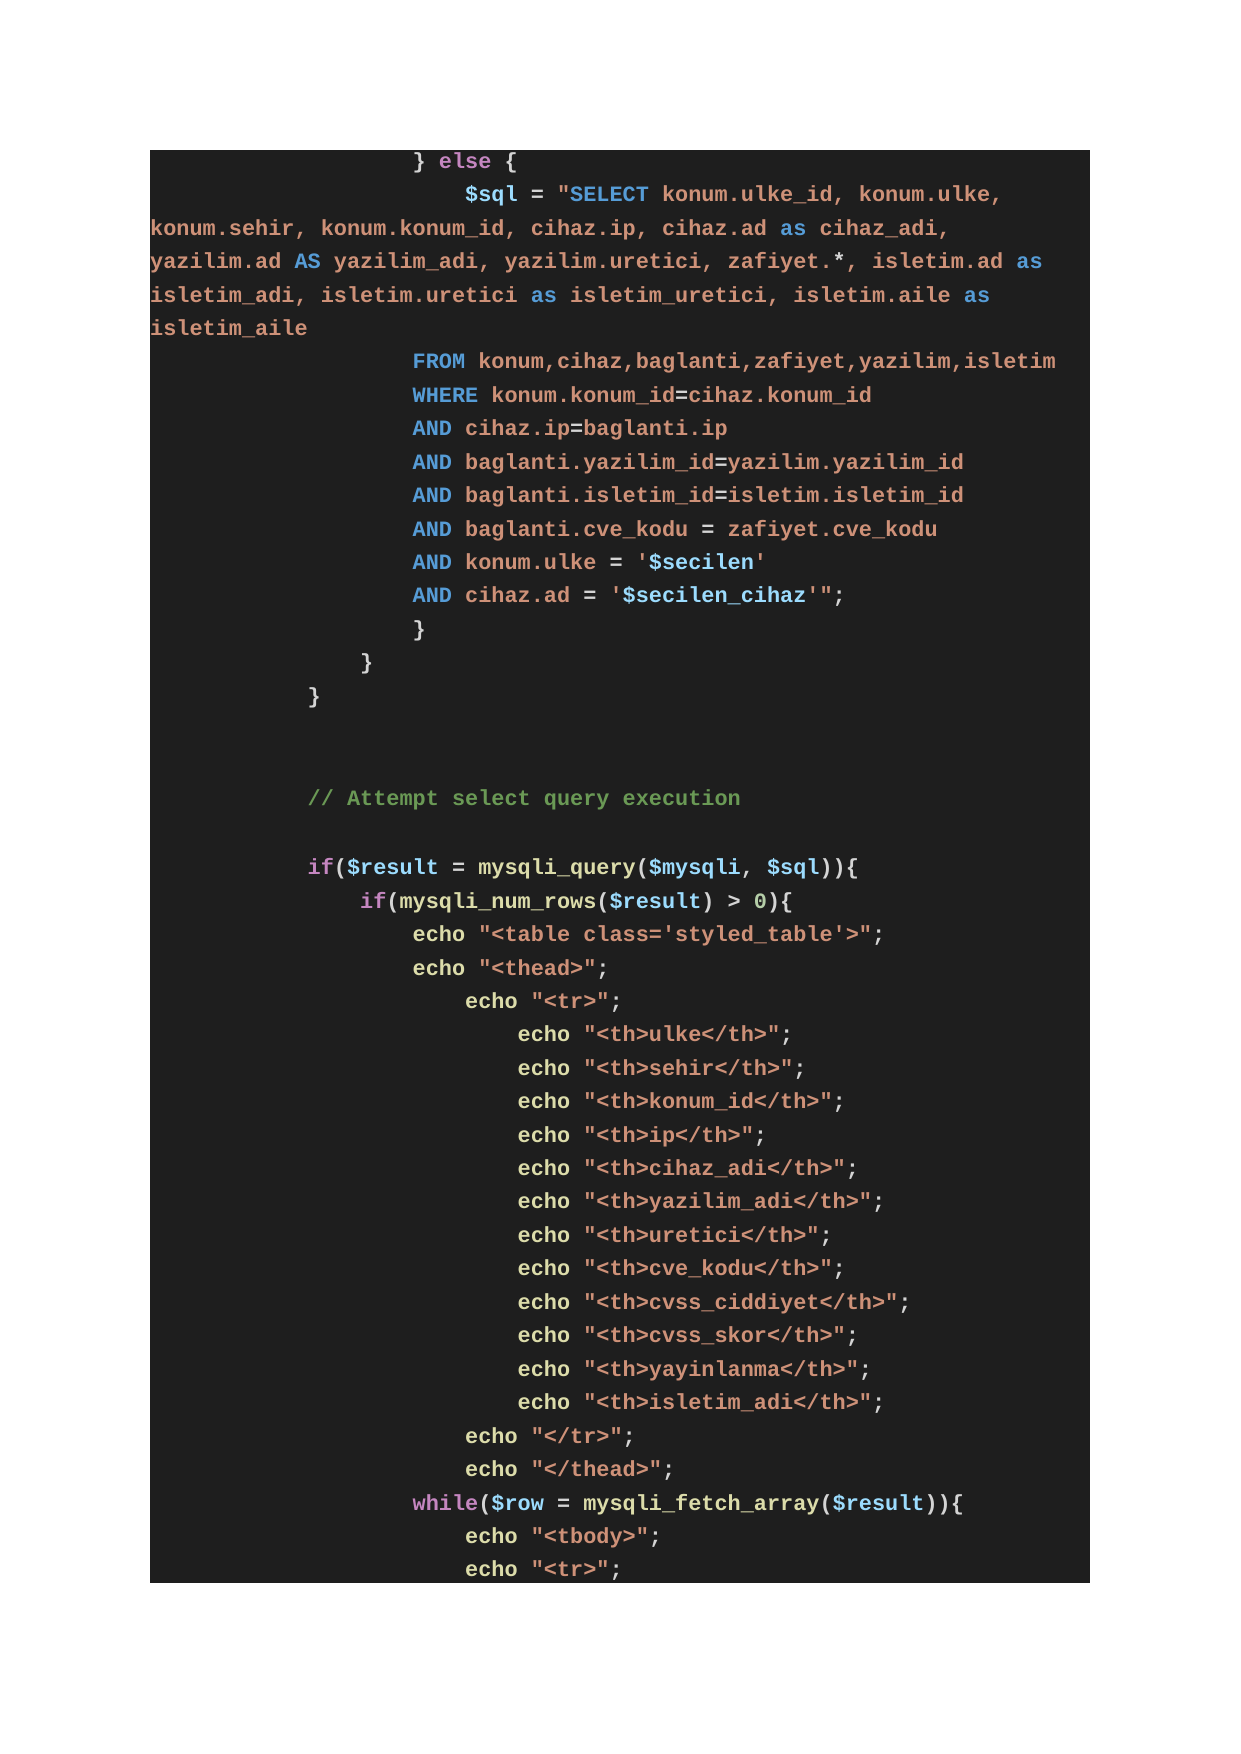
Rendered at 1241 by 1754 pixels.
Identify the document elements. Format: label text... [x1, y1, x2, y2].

text WHERE konum.konum_id=cihaz.konum_id [150, 384, 1090, 409]
text AND baglanti.cve_kodu = zafiyet.cve_kodu [150, 518, 1090, 543]
text AND baglanti.isletim_id=isletim.isletim_id [150, 484, 1090, 509]
text echo "<table class='styled_table'>"; [150, 923, 1090, 948]
text AND cihaz.ad = '$secilen_cihaz'"; [150, 585, 1090, 609]
text echo "<th>cihaz_adi</th>"; [150, 1157, 1090, 1182]
text } [150, 652, 1090, 676]
text AND cihaz.ip=baglanti.ip [150, 417, 1090, 442]
text echo "<th>cvss_skor</th>"; [150, 1324, 1090, 1349]
text echo "<th>cvss_ciddiyet</th>"; [150, 1291, 1090, 1316]
text echo "<th>konum_id</th>"; [150, 1090, 1090, 1115]
text AND konum.ulke = '$secilen' [150, 551, 1090, 576]
text AND baglanti.yazilim_id=yazilim.yazilim_id [150, 451, 1090, 476]
text echo "<th>yayinlanma</th>"; [150, 1358, 1090, 1383]
text if($result = mysqli_query($mysqli, $sql)){ [150, 856, 1090, 881]
text echo "<thead>"; [150, 957, 1090, 981]
text echo "<tr>"; [150, 990, 1090, 1015]
text // Attempt select query execution [150, 787, 1090, 812]
text echo "<th>yazilim_adi</th>"; [150, 1191, 1090, 1216]
text echo "<th>isletim_adi</th>"; [150, 1391, 1090, 1416]
text } [150, 618, 1090, 643]
text } else { [150, 150, 1090, 175]
text } [150, 685, 1090, 710]
text if(mysqli_num_rows($result) > 0){ [150, 890, 1090, 914]
text echo "<th>sehir</th>"; [150, 1057, 1090, 1082]
text while($row = mysqli_fetch_array($result)){ [150, 1492, 1090, 1516]
text FROM konum,cihaz,baglanti,zafiyet,yazilim,isletim [150, 351, 1090, 375]
text echo "<th>uretici</th>"; [150, 1224, 1090, 1249]
text echo "<th>ip</th>"; [150, 1124, 1090, 1149]
text echo "<tbody>"; [150, 1525, 1090, 1550]
text echo "</tr>"; [150, 1425, 1090, 1449]
text echo "<th>cve_kodu</th>"; [150, 1258, 1090, 1282]
text echo "<tr>"; [150, 1558, 1090, 1583]
text echo "<th>ulke</th>"; [150, 1023, 1090, 1048]
text echo "</thead>"; [150, 1458, 1090, 1483]
